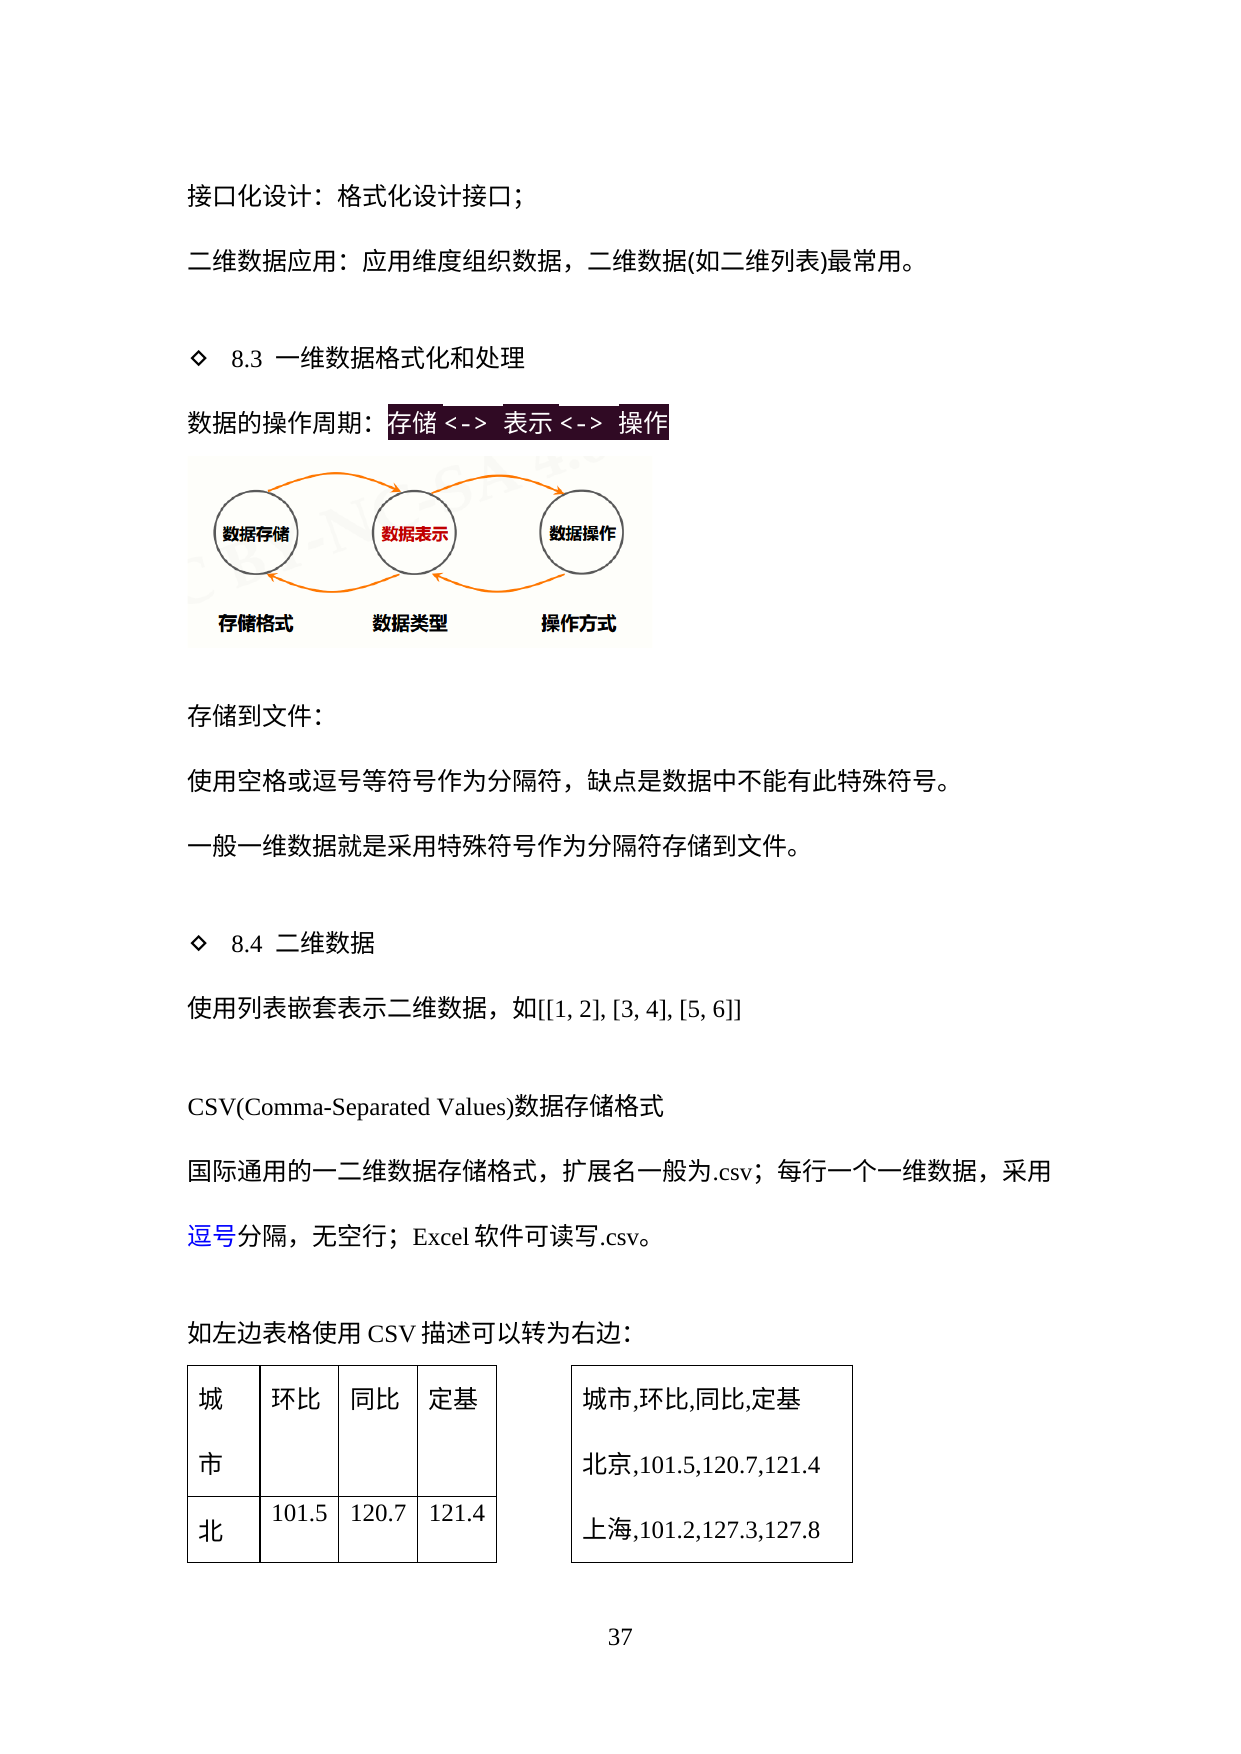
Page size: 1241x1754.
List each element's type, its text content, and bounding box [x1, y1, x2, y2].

text 国际通用的一二维数据存储格式，扩展名一般为.csv；每行一个一维数据，采用逗号分隔，无空行；Excel软件可读写.csv。 [187, 1137, 1053, 1267]
table_cell 121.4 [418, 1497, 496, 1562]
text CSV(Comma-Separated Values)数据存储格式 [187, 1072, 1053, 1137]
text 一般一维数据就是采用特殊符号作为分隔符存储到文件。 [187, 812, 1053, 877]
table_cell 101.5 [261, 1497, 338, 1562]
text 存储到文件： [187, 682, 1053, 747]
text 使用列表嵌套表示二维数据，如[[1, 2], [3, 4], [5, 6]] [187, 974, 1053, 1039]
table_header 环比 [261, 1366, 338, 1496]
text 如左边表格使用CSV描述可以转为右边： [187, 1299, 1053, 1364]
picture [187, 456, 653, 648]
table_header 城市 [188, 1366, 259, 1496]
list 8.3 一维数据格式化和处理 [187, 324, 1053, 389]
table_cell 北京 [188, 1497, 259, 1562]
text 使用空格或逗号等符号作为分隔符，缺点是数据中不能有此特殊符号。 [187, 747, 1053, 812]
text 二维数据应用：应用维度组织数据，二维数据(如二维列表)最常用。 [187, 227, 1053, 292]
text 数据的操作周期：存储 <-> 表示 <-> 操作 [187, 389, 1053, 454]
table_header 定基 [418, 1366, 496, 1496]
list 8.4 二维数据 [187, 909, 1053, 974]
table_header 城市,环比,同比,定基 北京,101.5,120.7,121.4 上海,101.2,127.3,127.8 广州,101.3,119.4,120.0 深圳,102.0,140.0,145.5 沈阳,100.0,101.4,101.6 [572, 1366, 852, 1562]
table_header 同比 [339, 1366, 417, 1496]
table_cell 120.7 [339, 1497, 417, 1562]
table_header [497, 1365, 571, 1562]
text 接口化设计：格式化设计接口； [187, 162, 1053, 227]
